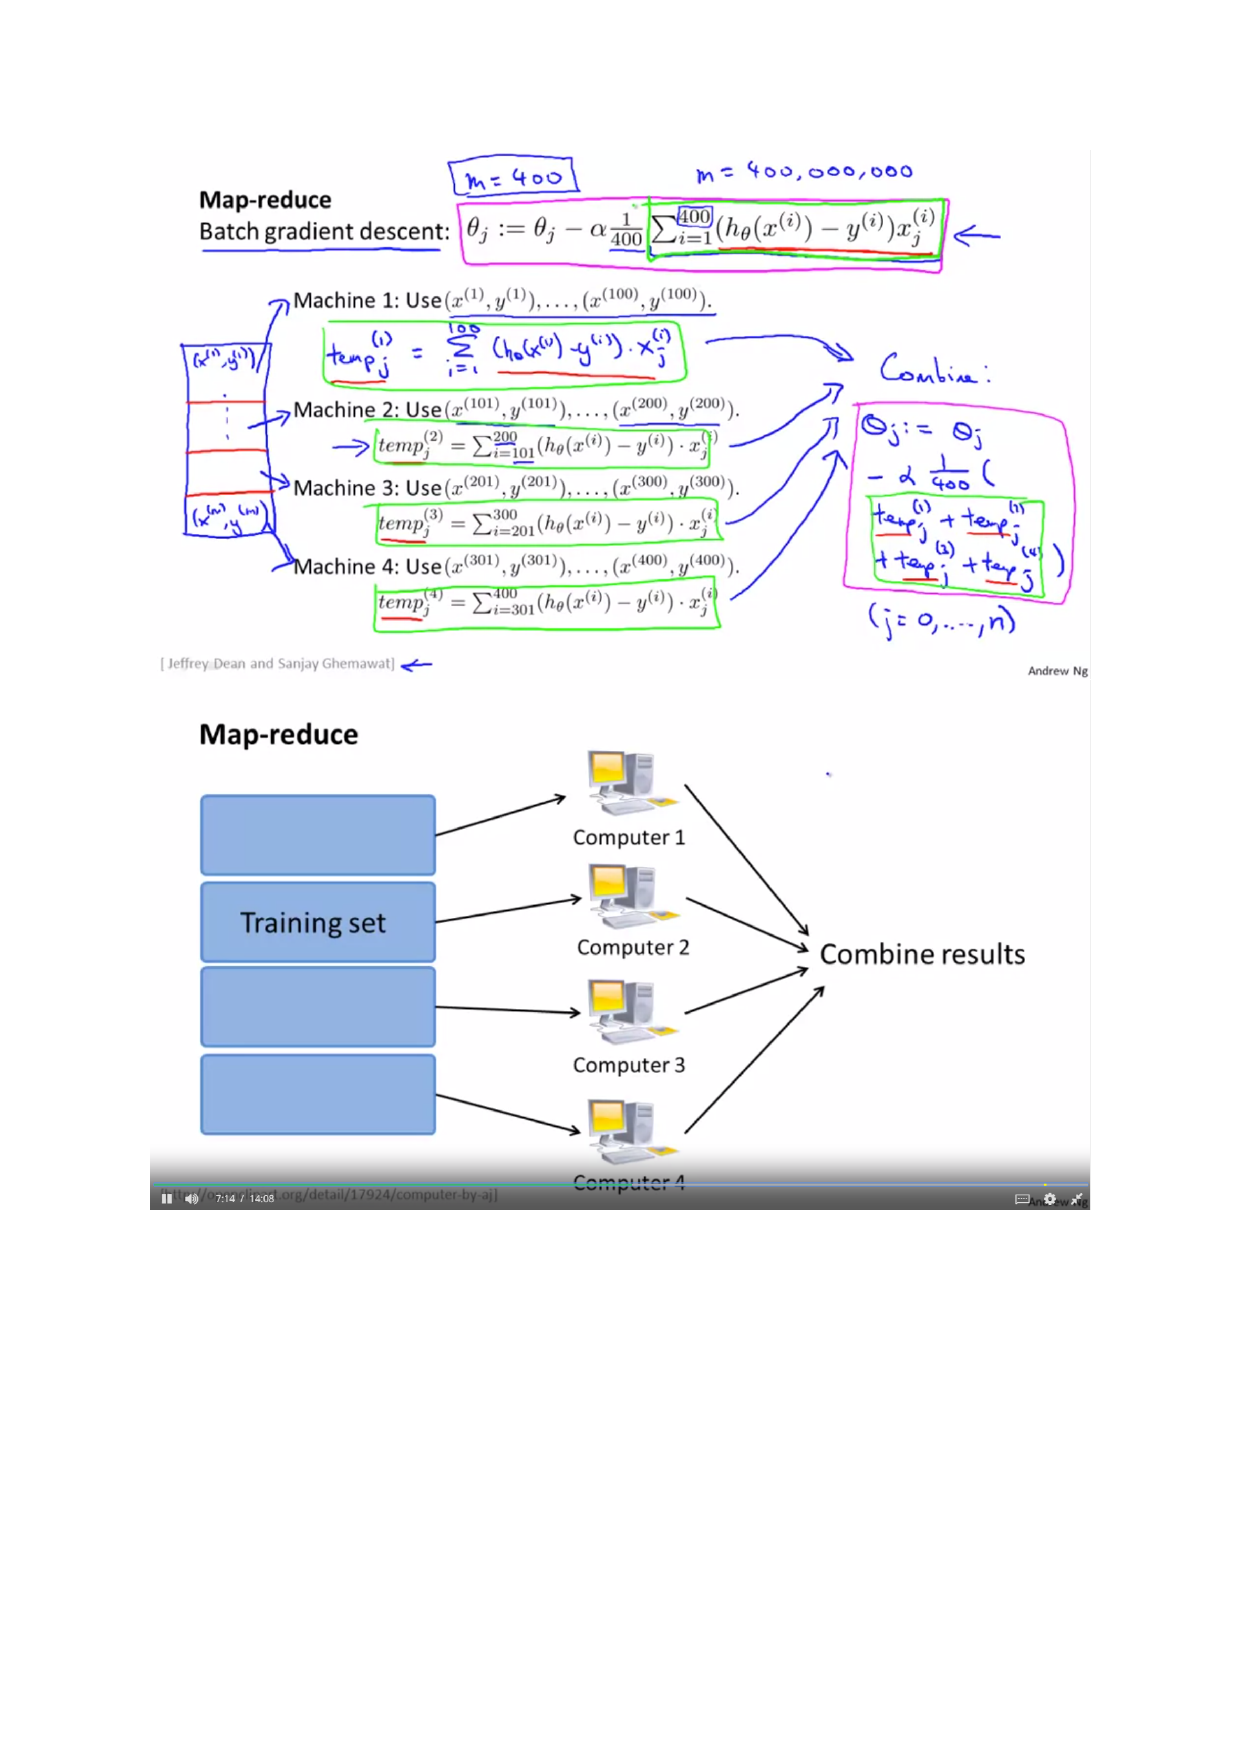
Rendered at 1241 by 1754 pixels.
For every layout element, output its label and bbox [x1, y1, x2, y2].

picture [150, 680, 1091, 1210]
picture [150, 150, 1091, 679]
